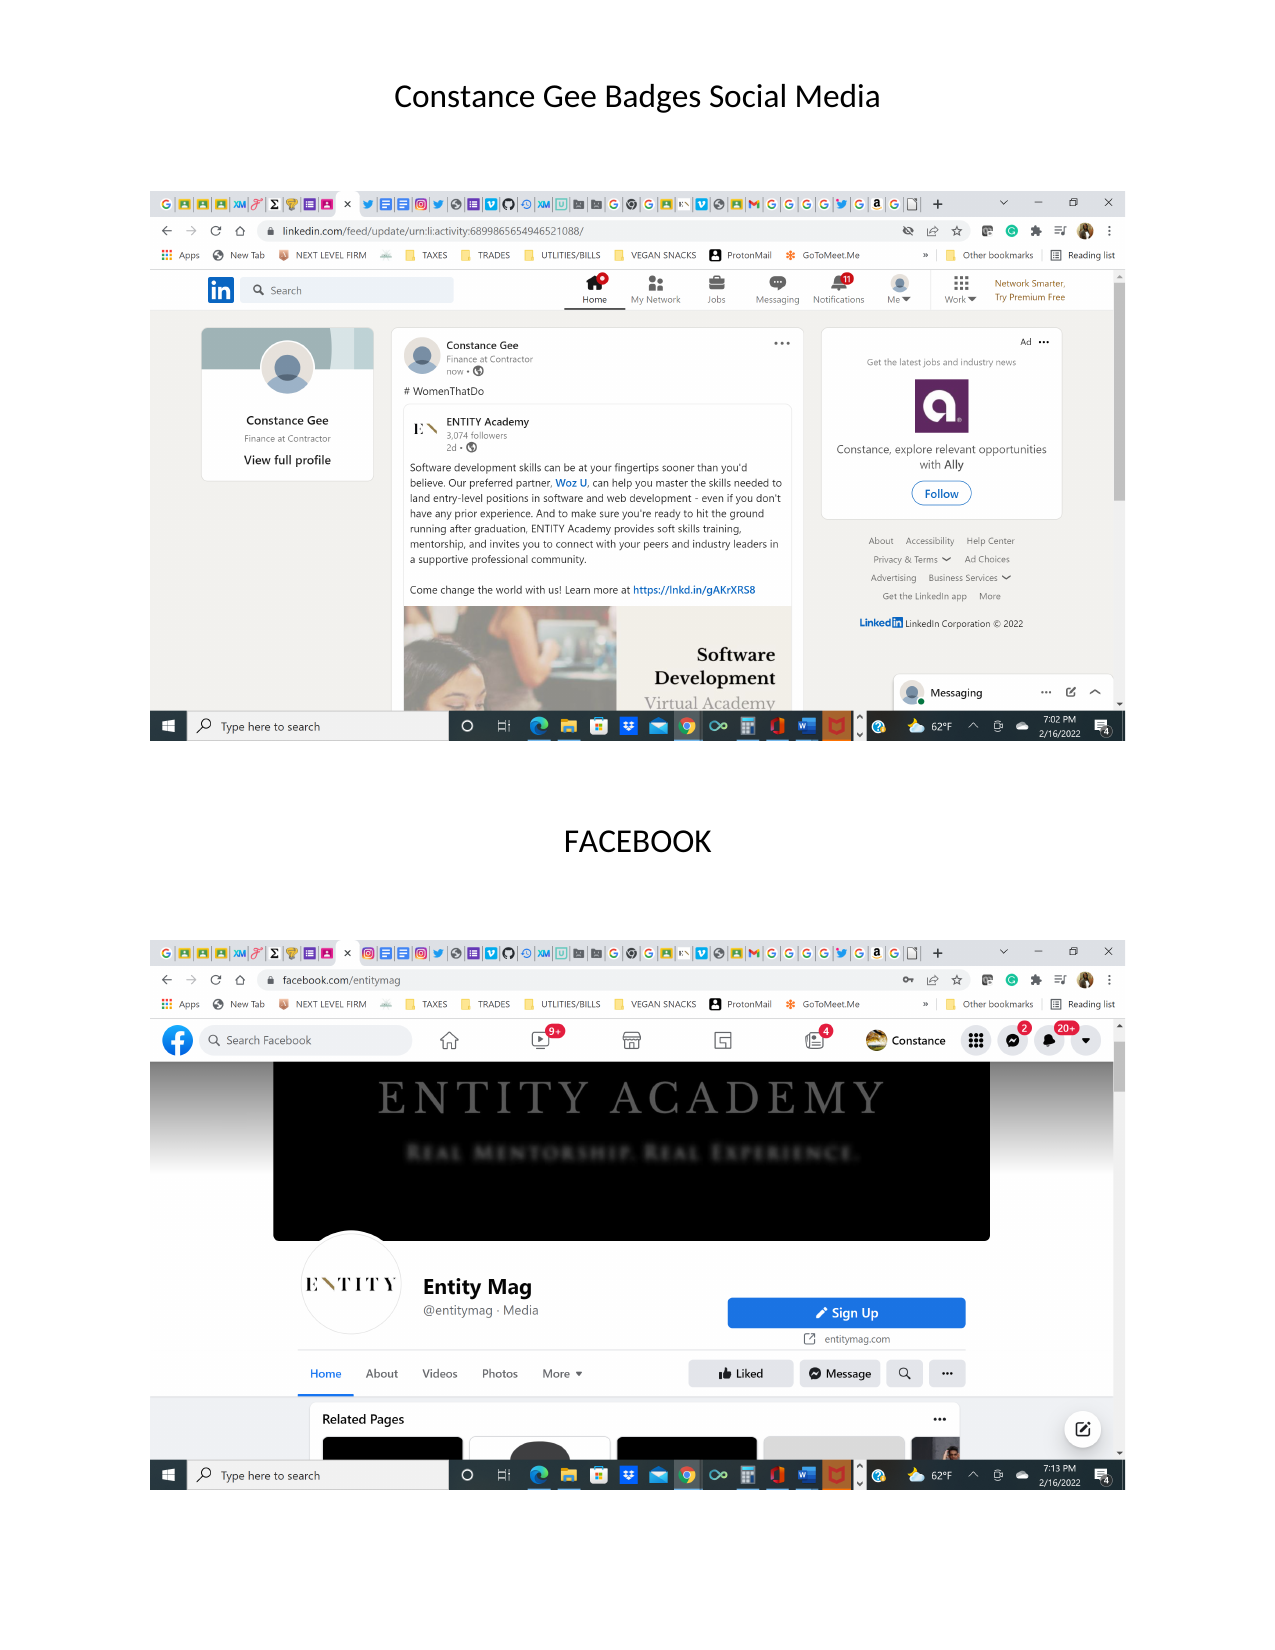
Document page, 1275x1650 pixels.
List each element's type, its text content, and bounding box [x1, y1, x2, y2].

picture [150, 191, 1125, 741]
text FACEBOOK [150, 819, 1125, 860]
picture [150, 940, 1125, 1490]
